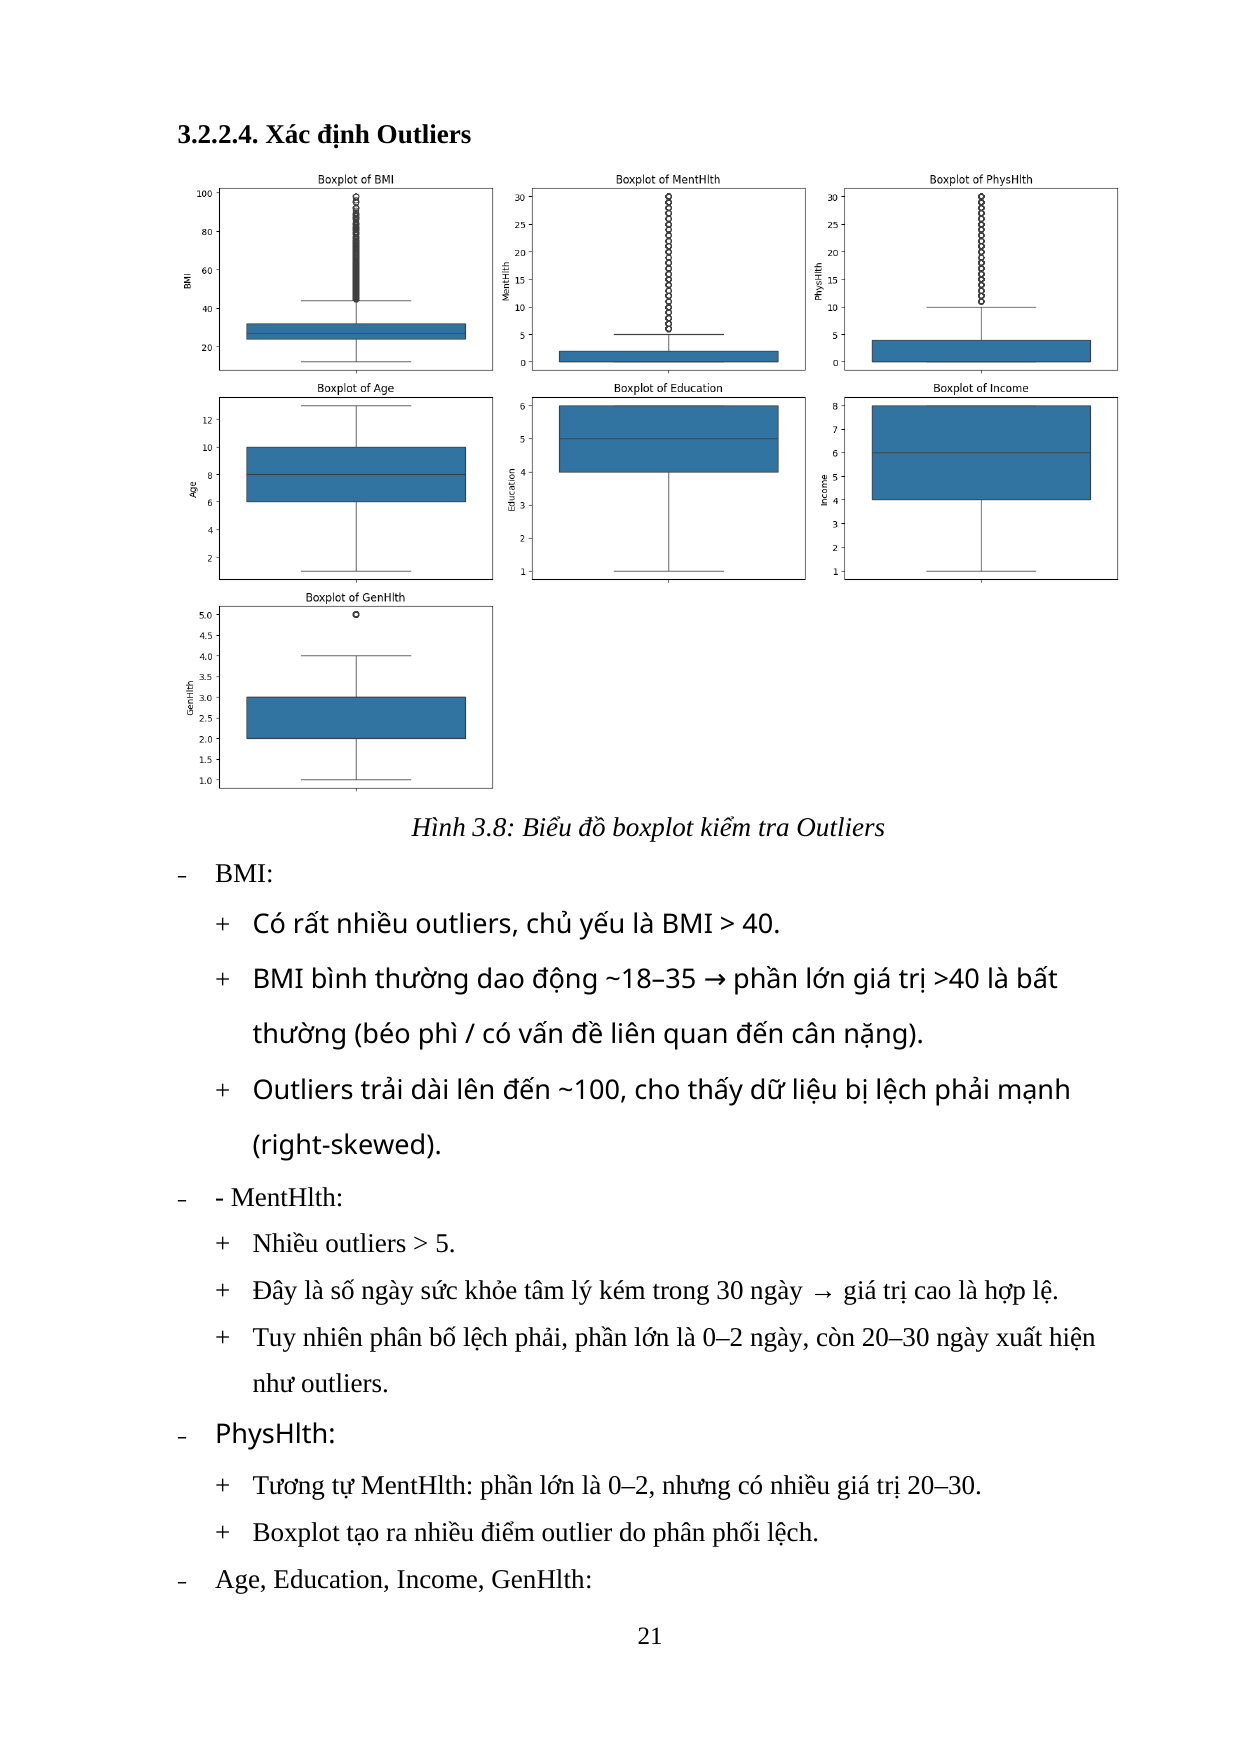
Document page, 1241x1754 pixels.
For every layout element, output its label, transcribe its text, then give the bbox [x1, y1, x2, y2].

list Nhiều outliers > 5. [215, 1227, 1122, 1259]
list - MentHlth: [177, 1181, 1122, 1212]
subtitle 3.2.2.4. Xác định Outliers [177, 118, 1122, 149]
list BMI bình thường dao động ~18–35 → phần lớn giá trị >40 là bất thường (béo phì / có vấn đề liên quan đến cân nặng). [215, 959, 1122, 1052]
list PhysHlth: [177, 1414, 1122, 1451]
list Boxplot tạo ra nhiều điểm outlier do phân phối lệch. [215, 1516, 1122, 1547]
list Đây là số ngày sức khỏe tâm lý kém trong 30 ngày → giá trị cao là hợp lệ. [215, 1274, 1122, 1305]
picture [177, 168, 1123, 797]
list BMI: [177, 858, 1122, 889]
list Tuy nhiên phân bố lệch phải, phần lớn là 0–2 ngày, còn 20–30 ngày xuất hiện như outliers. [215, 1321, 1122, 1399]
list Có rất nhiều outliers, chủ yếu là BMI > 40. [215, 904, 1122, 941]
list Tương tự MentHlth: phần lớn là 0–2, nhưng có nhiều giá trị 20–30. [215, 1469, 1122, 1501]
list Outliers trải dài lên đến ~100, cho thấy dữ liệu bị lệch phải mạnh (right-skewed). [215, 1070, 1122, 1162]
text Hình 3.8: Biểu đồ boxplot kiểm tra Outliers [177, 811, 1122, 842]
list Age, Education, Income, GenHlth: [177, 1563, 1122, 1594]
